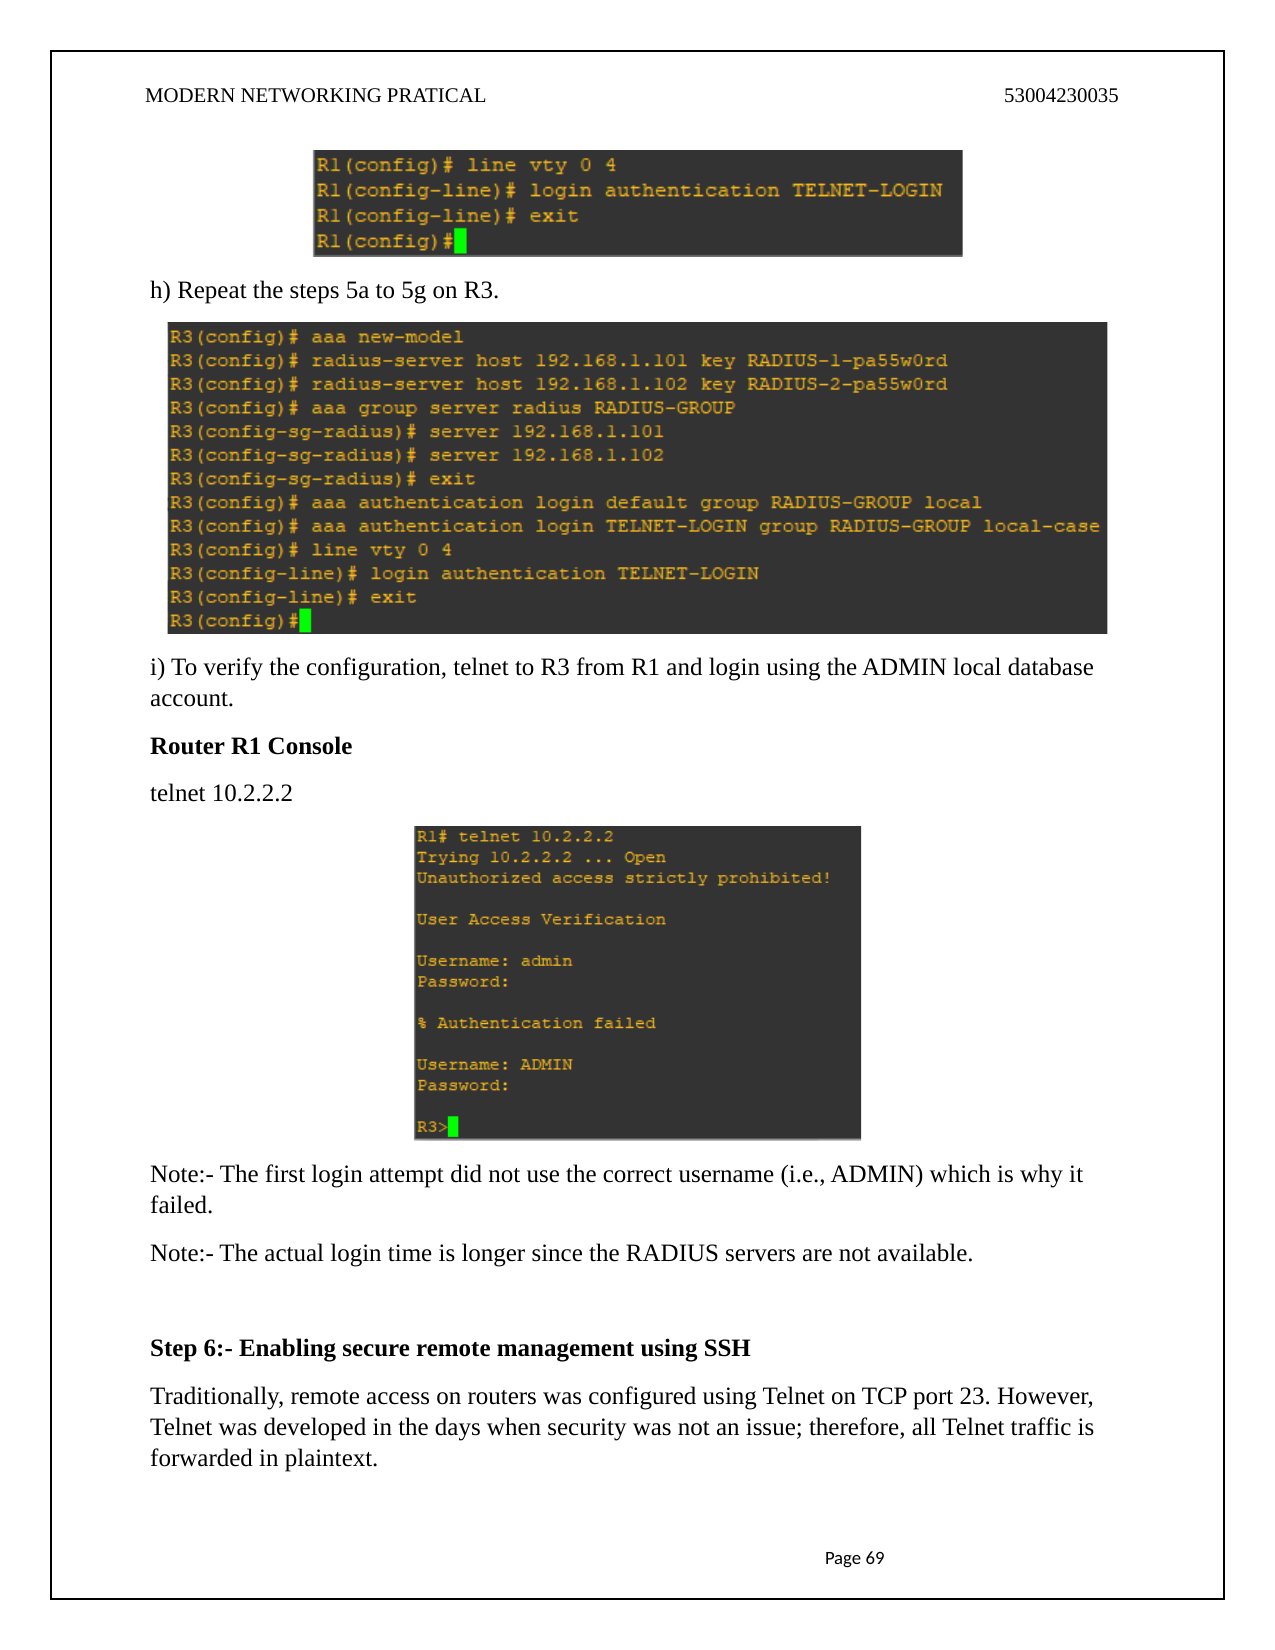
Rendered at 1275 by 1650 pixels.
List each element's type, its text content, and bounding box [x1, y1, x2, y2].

picture [167, 322, 1108, 634]
text Traditionally, remote access on routers was configured using Telnet on TCP port 23. However, Telnet was developed in the days when security was not an issue; therefore, all Telnet traffic is forwarded in plaintext. [150, 1381, 1125, 1472]
text Step 6:- Enabling secure remote management using SSH [150, 1333, 1125, 1362]
text i) To verify the configuration, telnet to R3 from R1 and login using the ADMIN local database account. [150, 652, 1125, 712]
picture [413, 826, 862, 1141]
text Note:- The first login attempt did not use the correct username (i.e., ADMIN) which is why it failed. [150, 1159, 1125, 1219]
text Router R1 Console [150, 731, 1125, 759]
text telnet 10.2.2.2 [150, 778, 1125, 807]
picture [312, 150, 963, 257]
text Note:- The actual login time is longer since the RADIUS servers are not available. [150, 1238, 1125, 1267]
text h) Repeat the steps 5a to 5g on R3. [150, 275, 1125, 304]
